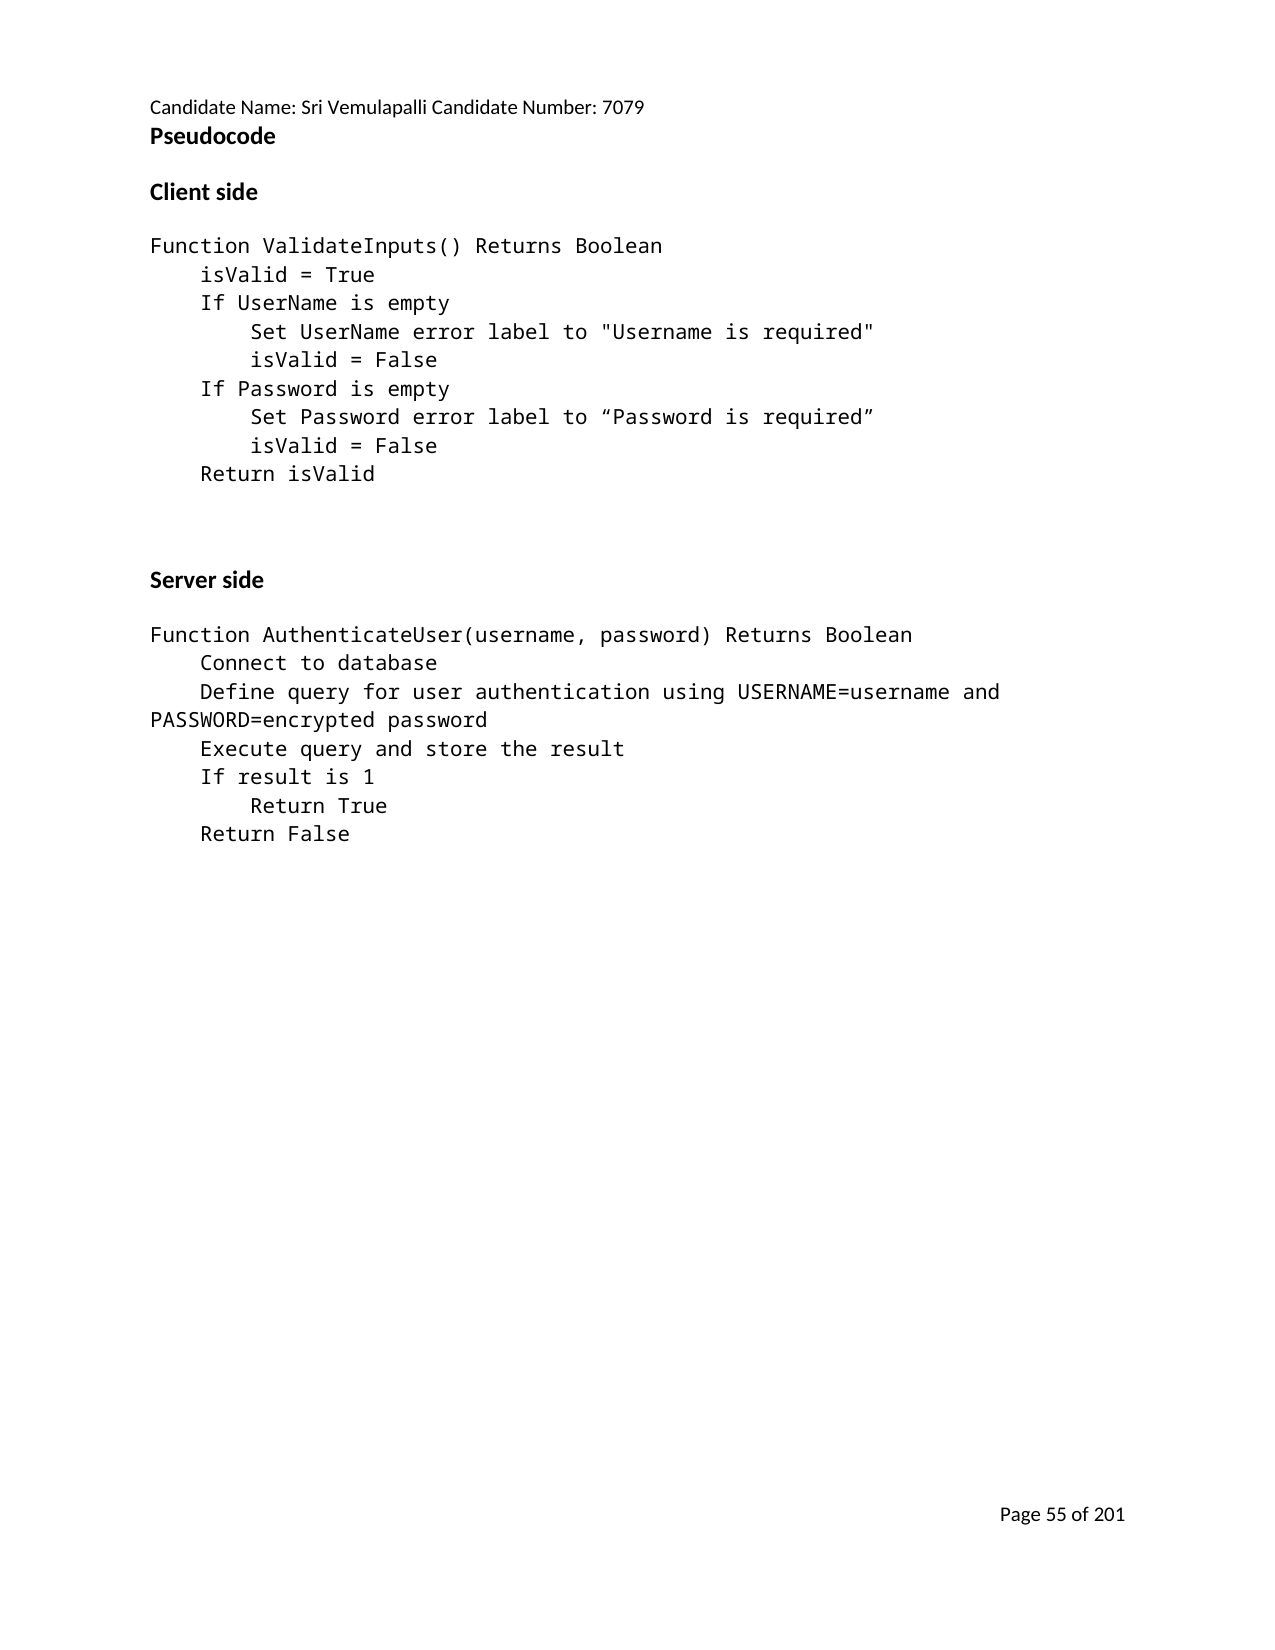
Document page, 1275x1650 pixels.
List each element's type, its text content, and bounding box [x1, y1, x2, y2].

text Function ValidateInputs() Returns Boolean [150, 232, 1125, 260]
text Define query for user authentication using USERNAME=username and PASSWORD=encrypted password [150, 677, 1125, 734]
text isValid = True [150, 260, 1125, 288]
text If Password is empty [150, 374, 1125, 402]
text Client side [150, 176, 1125, 206]
text Set Password error label to “Password is required” [150, 402, 1125, 431]
text Pseudocode [150, 120, 1125, 151]
text Return False [150, 819, 1125, 848]
text Execute query and store the result [150, 734, 1125, 762]
text Set UserName error label to "Username is required" [150, 317, 1125, 345]
text Connect to database [150, 648, 1125, 677]
text Return True [150, 791, 1125, 819]
text isValid = False [150, 431, 1125, 459]
text Function AuthenticateUser(username, password) Returns Boolean [150, 620, 1125, 648]
text isValid = False [150, 345, 1125, 374]
text If UserName is empty [150, 288, 1125, 317]
text Return isValid [150, 459, 1125, 488]
text If result is 1 [150, 762, 1125, 791]
text Server side [150, 564, 1125, 595]
